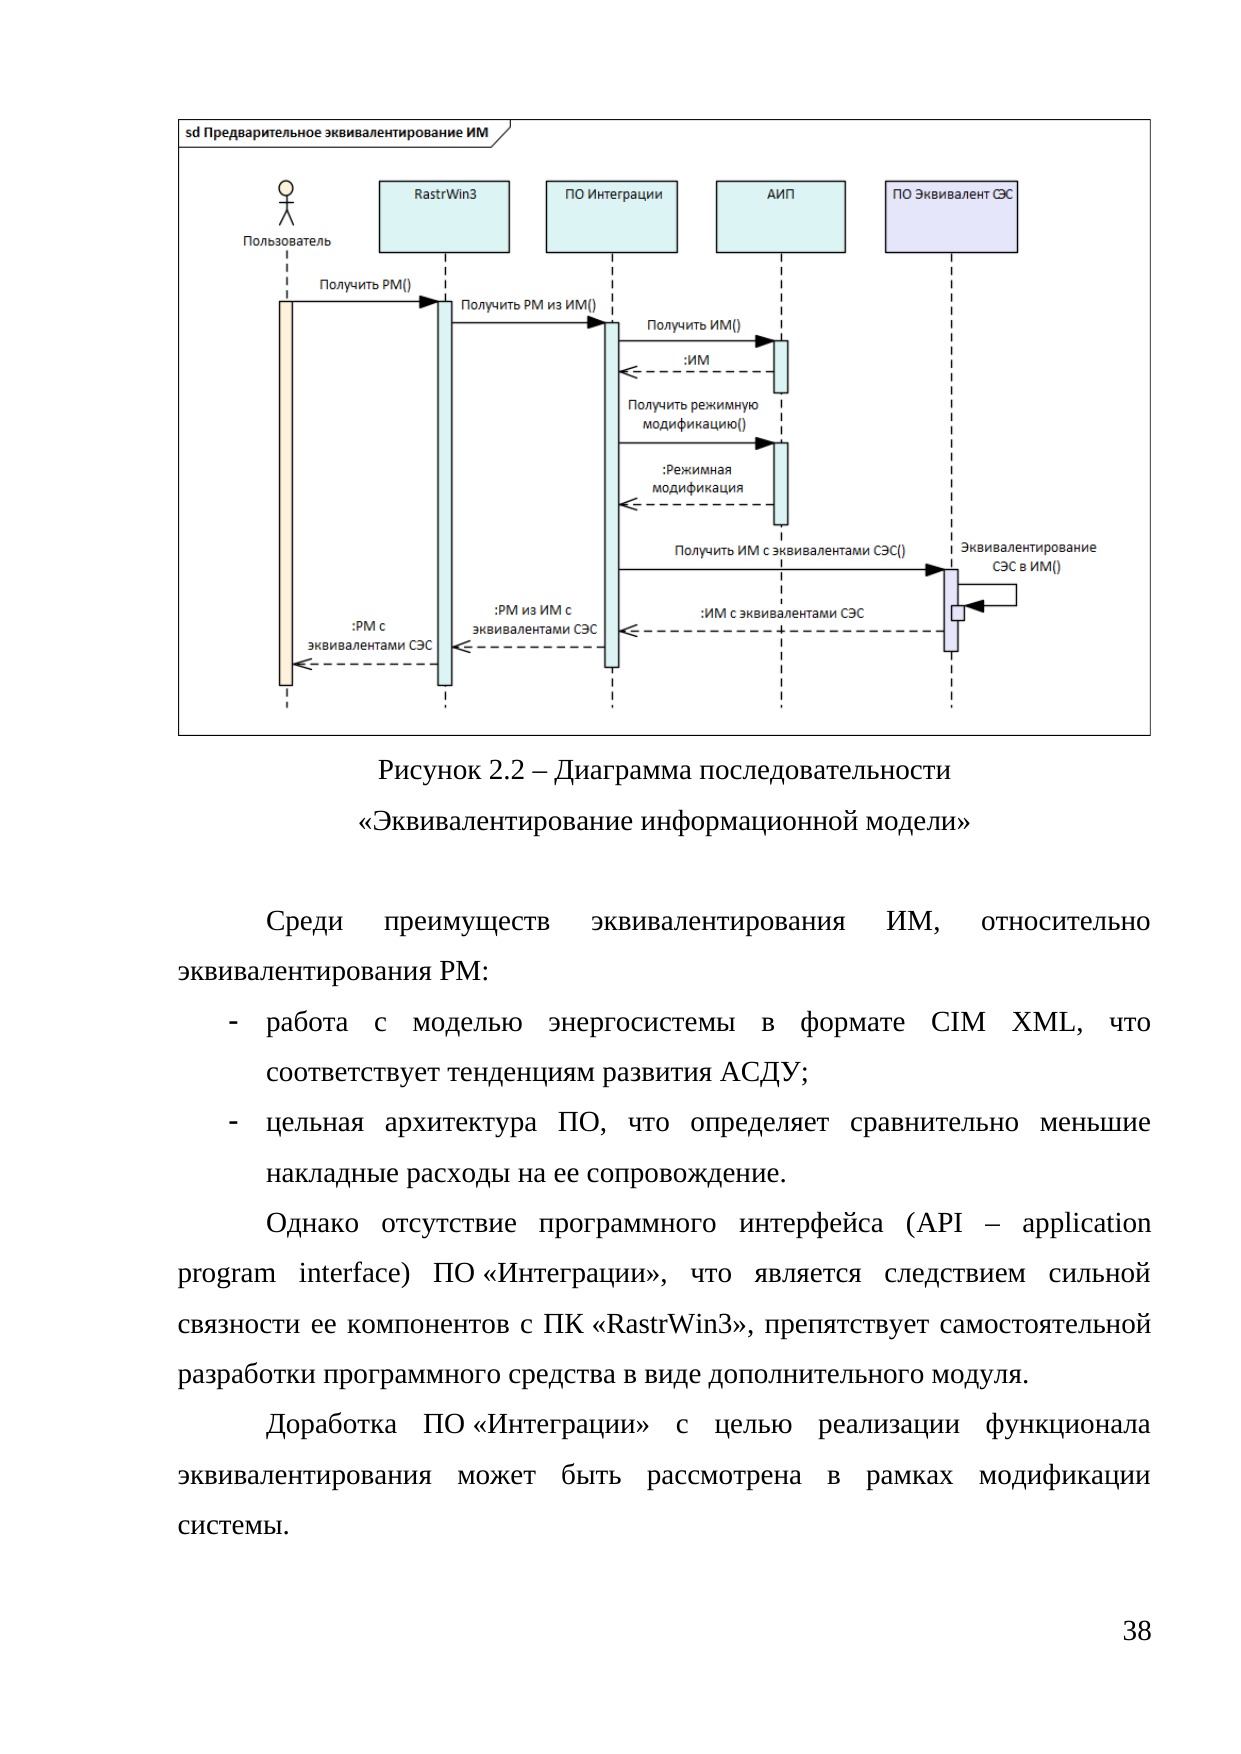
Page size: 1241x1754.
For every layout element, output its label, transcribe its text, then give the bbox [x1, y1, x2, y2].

text Среди преимуществ эквивалентирования ИМ, относительно эквивалентирования РМ: [177, 903, 1152, 987]
list Однако отсутствие программного интерфейса (API – application program interface) ПО «Интеграции», что является следствием сильной связности ее компонентов с ПК «RastrWin3», препятствует самостоятельной разработки программного средства в виде дополнительного модуля. [177, 1205, 1152, 1390]
text Рисунок 2.2 – Диаграмма последовательности «Эквивалентирование информационной модели» [177, 752, 1152, 836]
list работа с моделью энергосистемы в формате CIM XML, что соответствует тенденциям развития АСДУ; [228, 1004, 1152, 1088]
picture [177, 118, 1151, 736]
list цельная архитектура ПО, что определяет сравнительно меньшие накладные расходы на ее сопровождение. [228, 1104, 1152, 1188]
list Доработка ПО «Интеграции» с целью реализации функционала эквивалентирования может быть рассмотрена в рамках модификации системы. [177, 1407, 1152, 1541]
